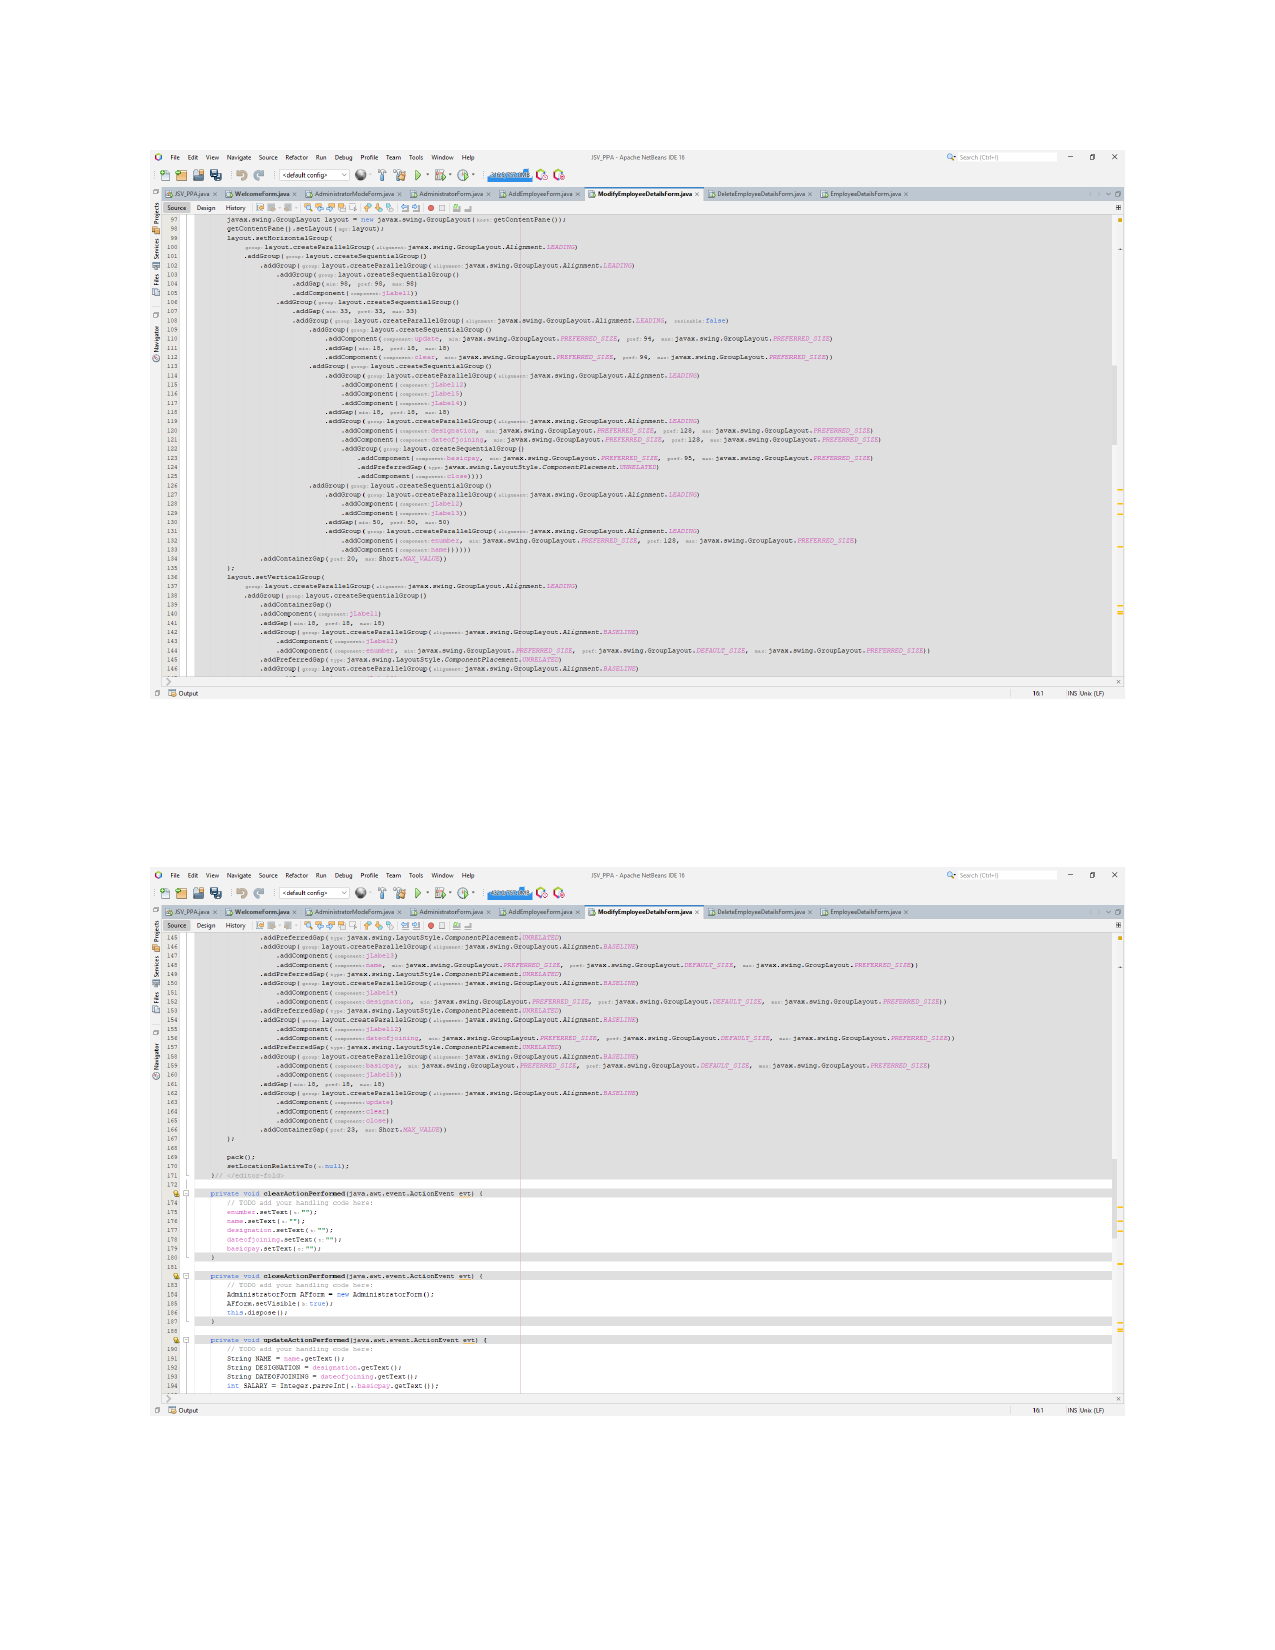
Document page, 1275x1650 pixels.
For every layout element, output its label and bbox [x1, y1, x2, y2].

picture [150, 867, 1125, 1416]
picture [150, 150, 1125, 699]
